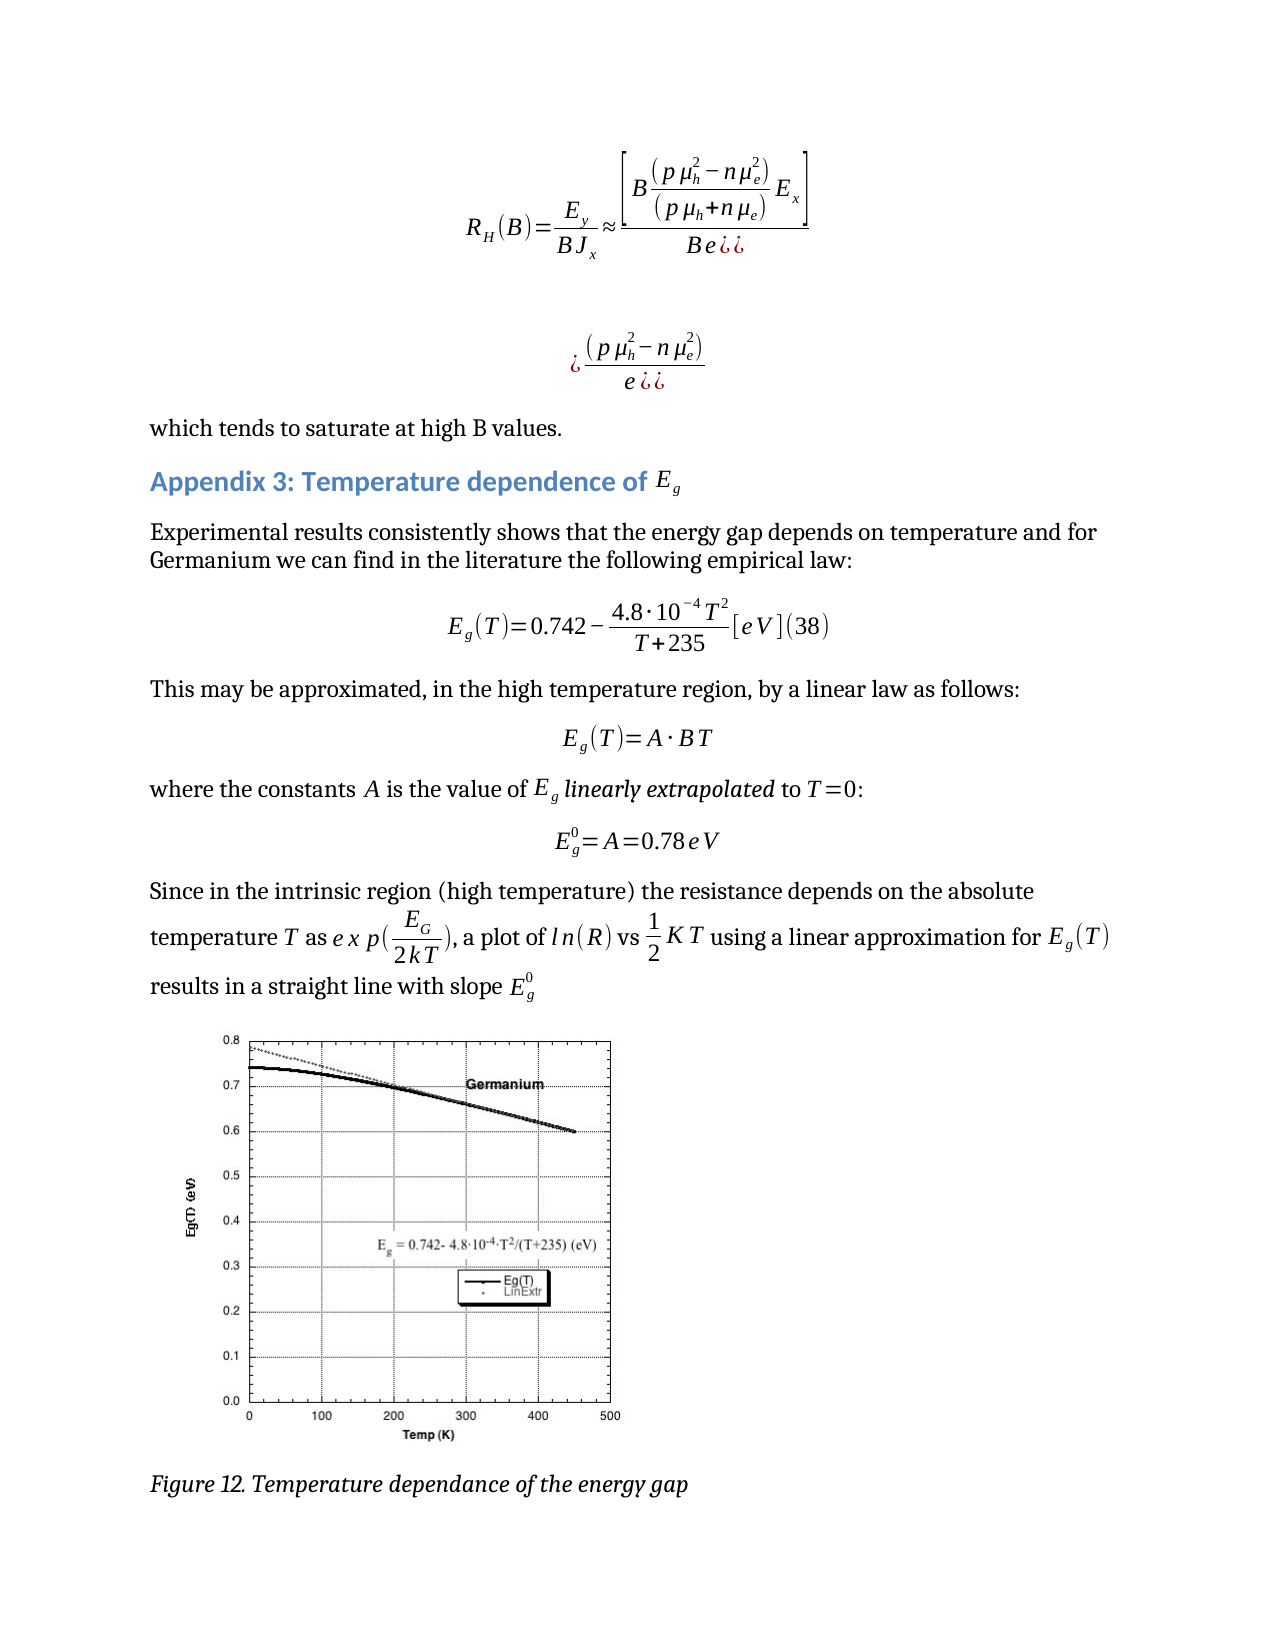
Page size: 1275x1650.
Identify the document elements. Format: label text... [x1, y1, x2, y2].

text Figure 12. Temperature dependance of the energy gap [150, 1470, 1125, 1499]
text where the constants is the value of linearly extrapolated to : [150, 773, 1125, 805]
text This may be approximated, in the high temperature region, by a linear law as follows: [150, 675, 1125, 704]
subtitle Appendix 3: Temperature dependence of [150, 463, 1125, 499]
picture [168, 1022, 625, 1450]
text Since in the intrinsic region (high temperature) the resistance depends on the absolute temperature as , a plot of vs using a linear approximation for results in a straight line with slope [150, 877, 1125, 1003]
text which tends to saturate at high B values. [150, 414, 1125, 442]
text Experimental results consistently shows that the energy gap depends on temperature and for Germanium we can find in the literature the following empirical law: [150, 518, 1125, 575]
